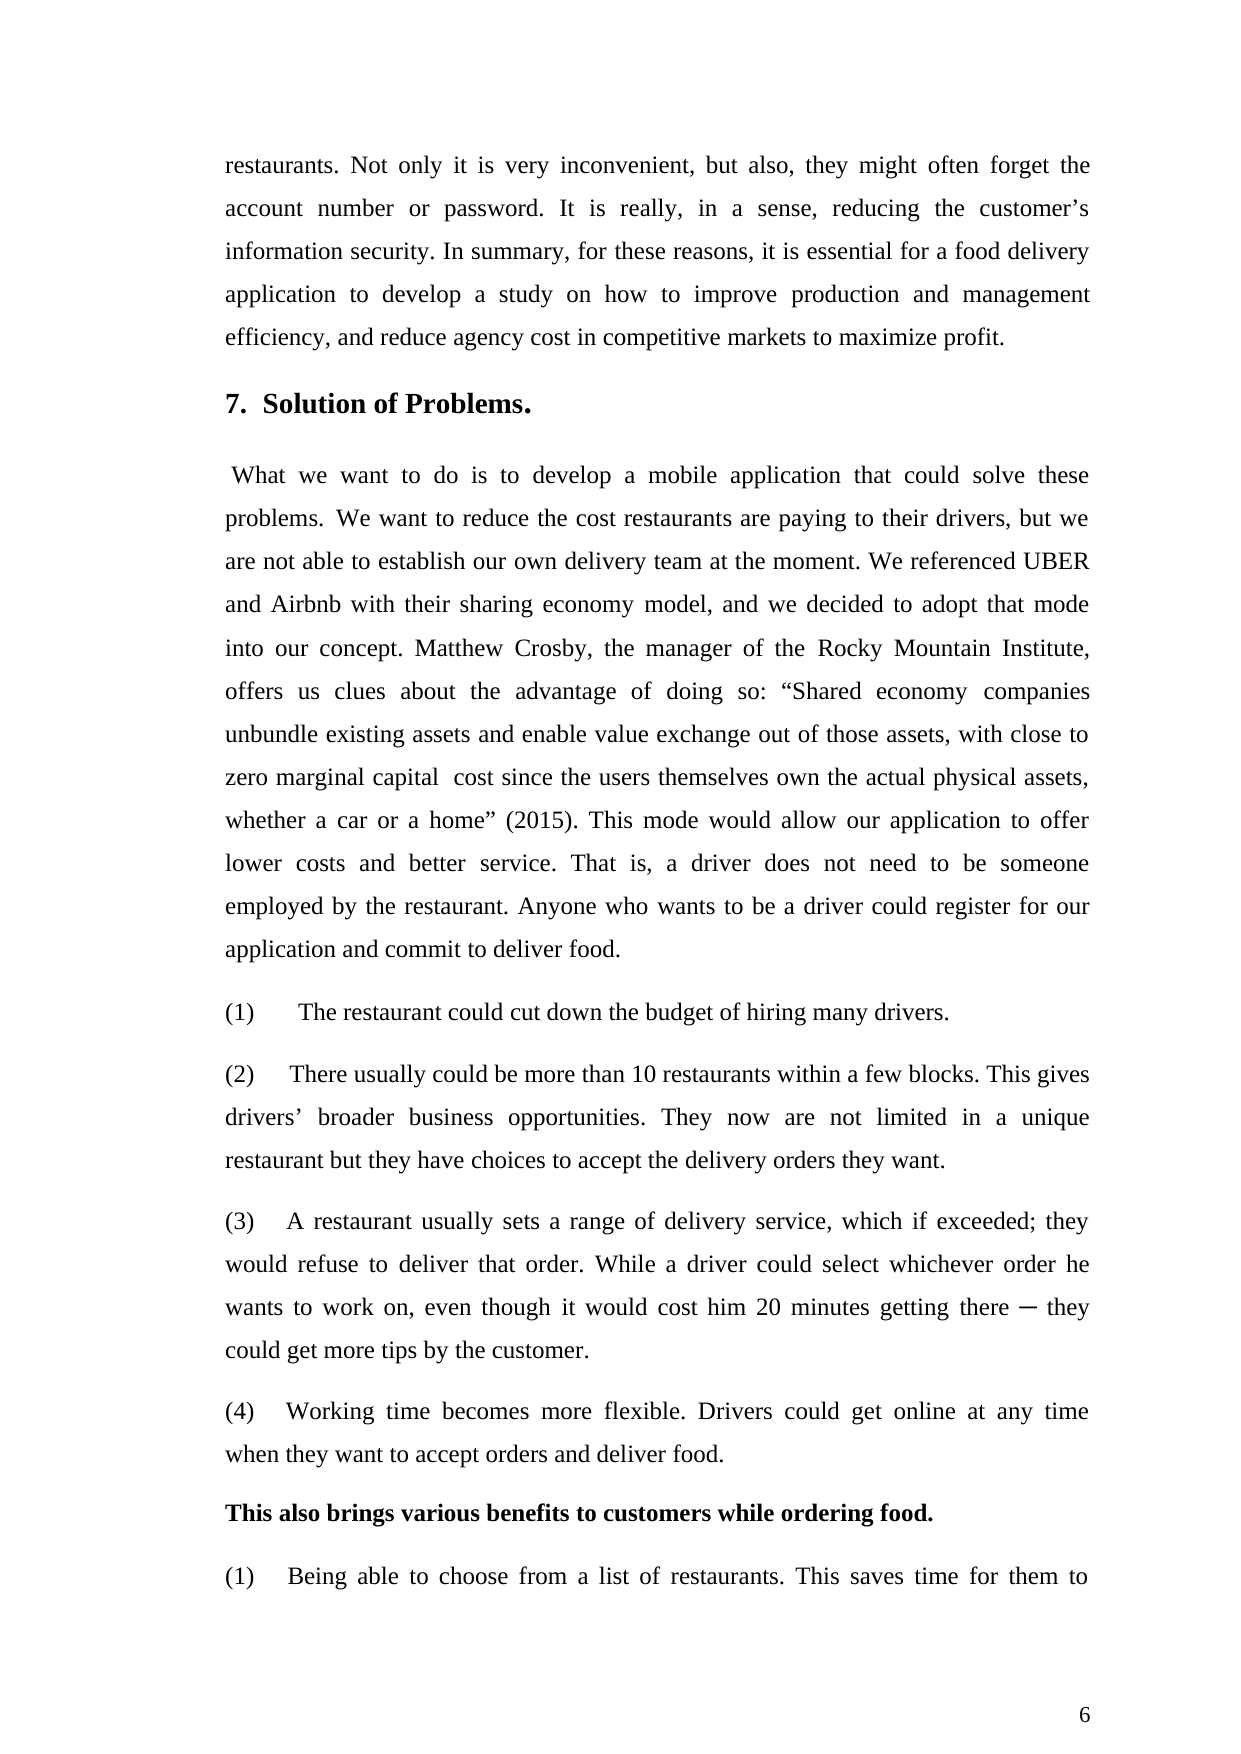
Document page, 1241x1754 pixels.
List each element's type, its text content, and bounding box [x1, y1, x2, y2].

list The restaurant could cut down the budget of hiring many drivers. [225, 997, 1090, 1026]
text What we want to do is to develop a mobile application that could solve these problems. We want to reduce the cost restaurants are paying to their drivers, but we are not able to establish our own delivery team at the moment. We referenced UBER and Airbnb with their sharing economy model, and we decided to adopt that mode into our concept. Matthew Crosby, the manager of the Rocky Mountain Institute, offers us clues about the advantage of doing so: “Shared economy companies unbundle existing assets and enable value exchange out of those assets, with close to zero marginal capital cost since the users themselves own the actual physical assets, whether a car or a home” (2015). This mode would allow our application to offer lower costs and better service. That is, a driver does not need to be someone employed by the restaurant. Anyone who wants to be a driver could register for our application and commit to deliver food. [225, 460, 1090, 963]
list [225, 150, 1090, 351]
list There usually could be more than 10 restaurants within a few blocks. This gives drivers’ broader business opportunities. They now are not limited in a unique restaurant but they have choices to accept the delivery orders they want. [225, 1059, 1090, 1174]
list Working time becomes more flexible. Drivers could get online at any time when they want to accept orders and deliver food. [225, 1396, 1090, 1468]
text This also brings various benefits to customers while ordering food. [225, 1498, 1090, 1527]
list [225, 1561, 1090, 1589]
list A restaurant usually sets a range of delivery service, which if exceeded; they would refuse to deliver that order. While a driver could select whichever order he wants to work on, even though it would cost him 20 minutes getting there ─ they could get more tips by the customer. [225, 1206, 1090, 1364]
subtitle Solution of Problems. [225, 382, 1090, 421]
